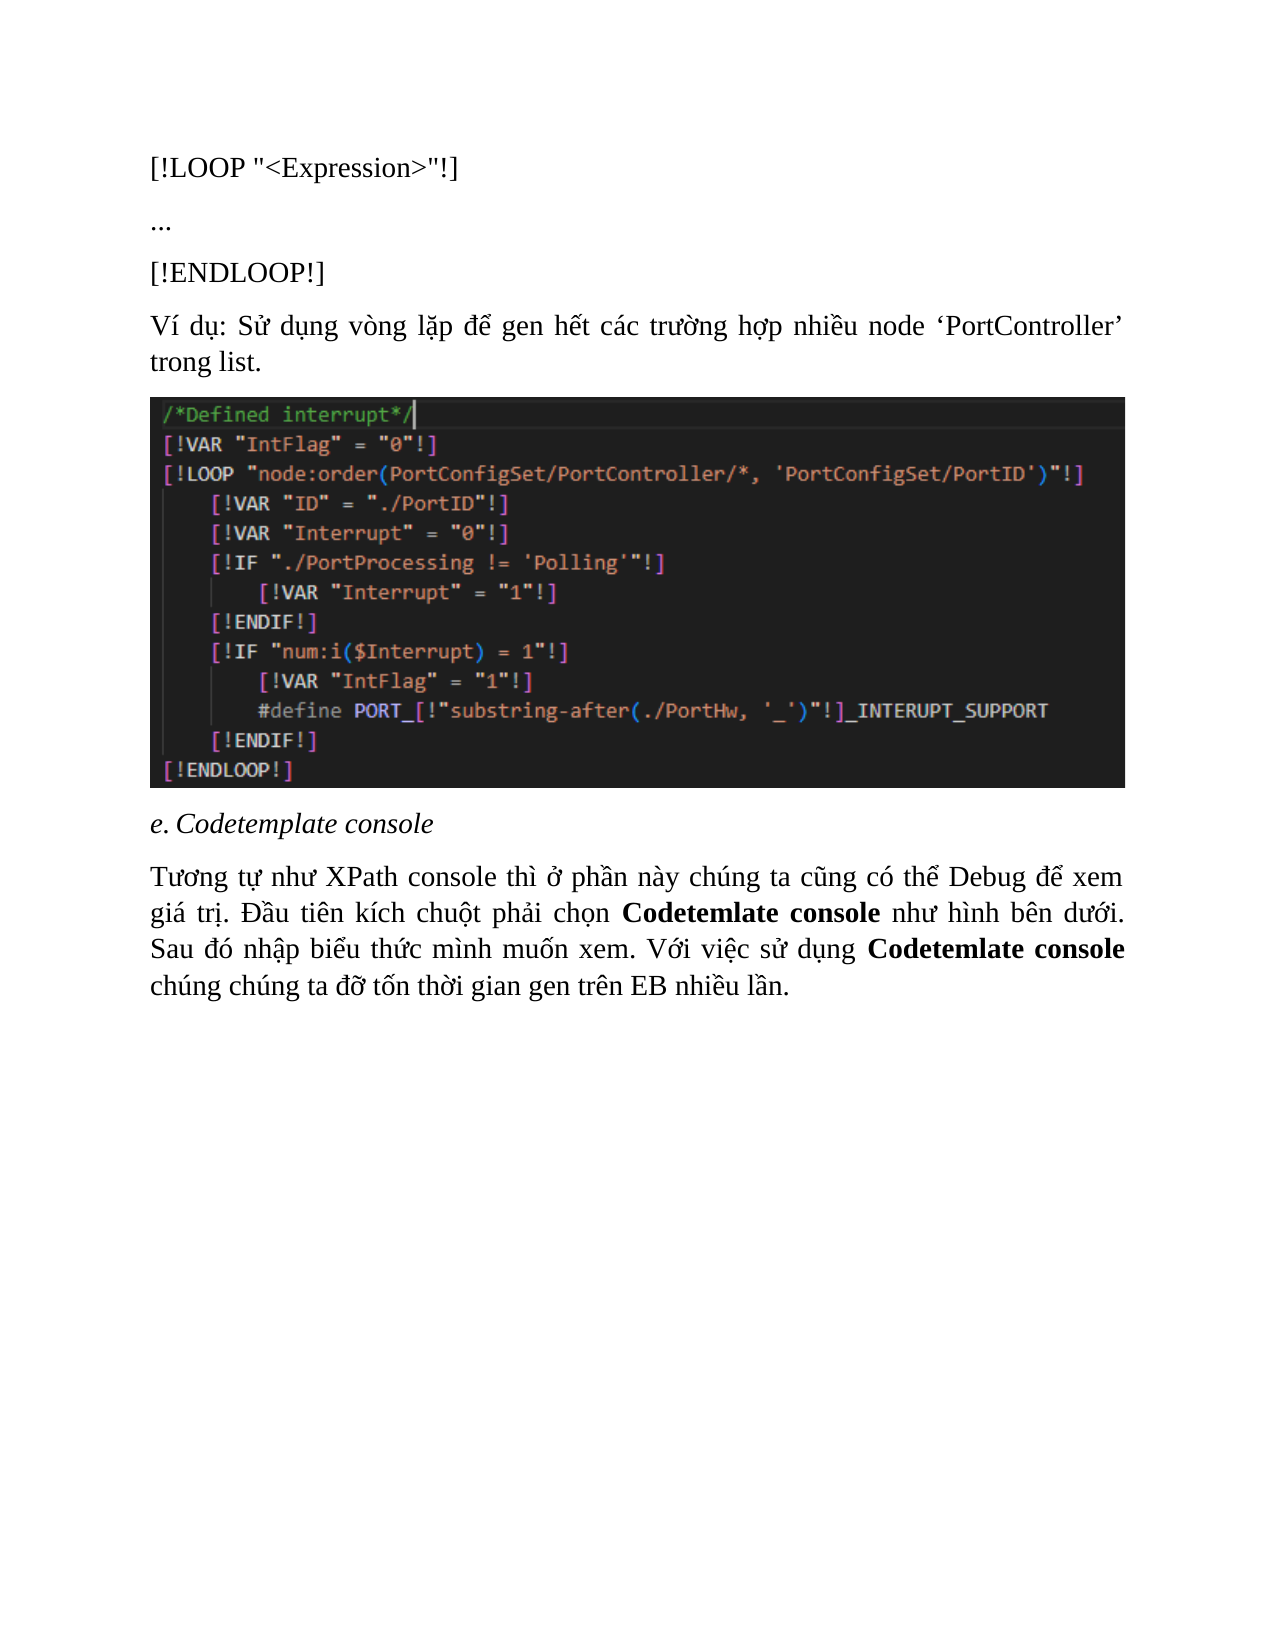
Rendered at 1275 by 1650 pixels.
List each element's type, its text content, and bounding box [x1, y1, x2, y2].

text ... [150, 203, 1125, 236]
text Tương tự như XPath console thì ở phần này chúng ta cũng có thể Debug để xem giá trị. Đầu tiên kích chuột phải chọn Codetemlate console như hình bên dưới. Sau đó nhập biểu thức mình muốn xem. Với việc sử dụng Codetemlate console chúng chúng ta đỡ tốn thời gian gen trên EB nhiều lần. [150, 859, 1125, 1001]
text [!LOOP "<Expression>"!] [150, 150, 1125, 183]
text e. Codetemplate console [150, 807, 1125, 840]
picture [150, 397, 1125, 788]
text [!ENDLOOP!] [150, 256, 1125, 289]
text Ví dụ: Sử dụng vòng lặp để gen hết các trường hợp nhiều node ‘PortController’ trong list. [150, 308, 1125, 378]
